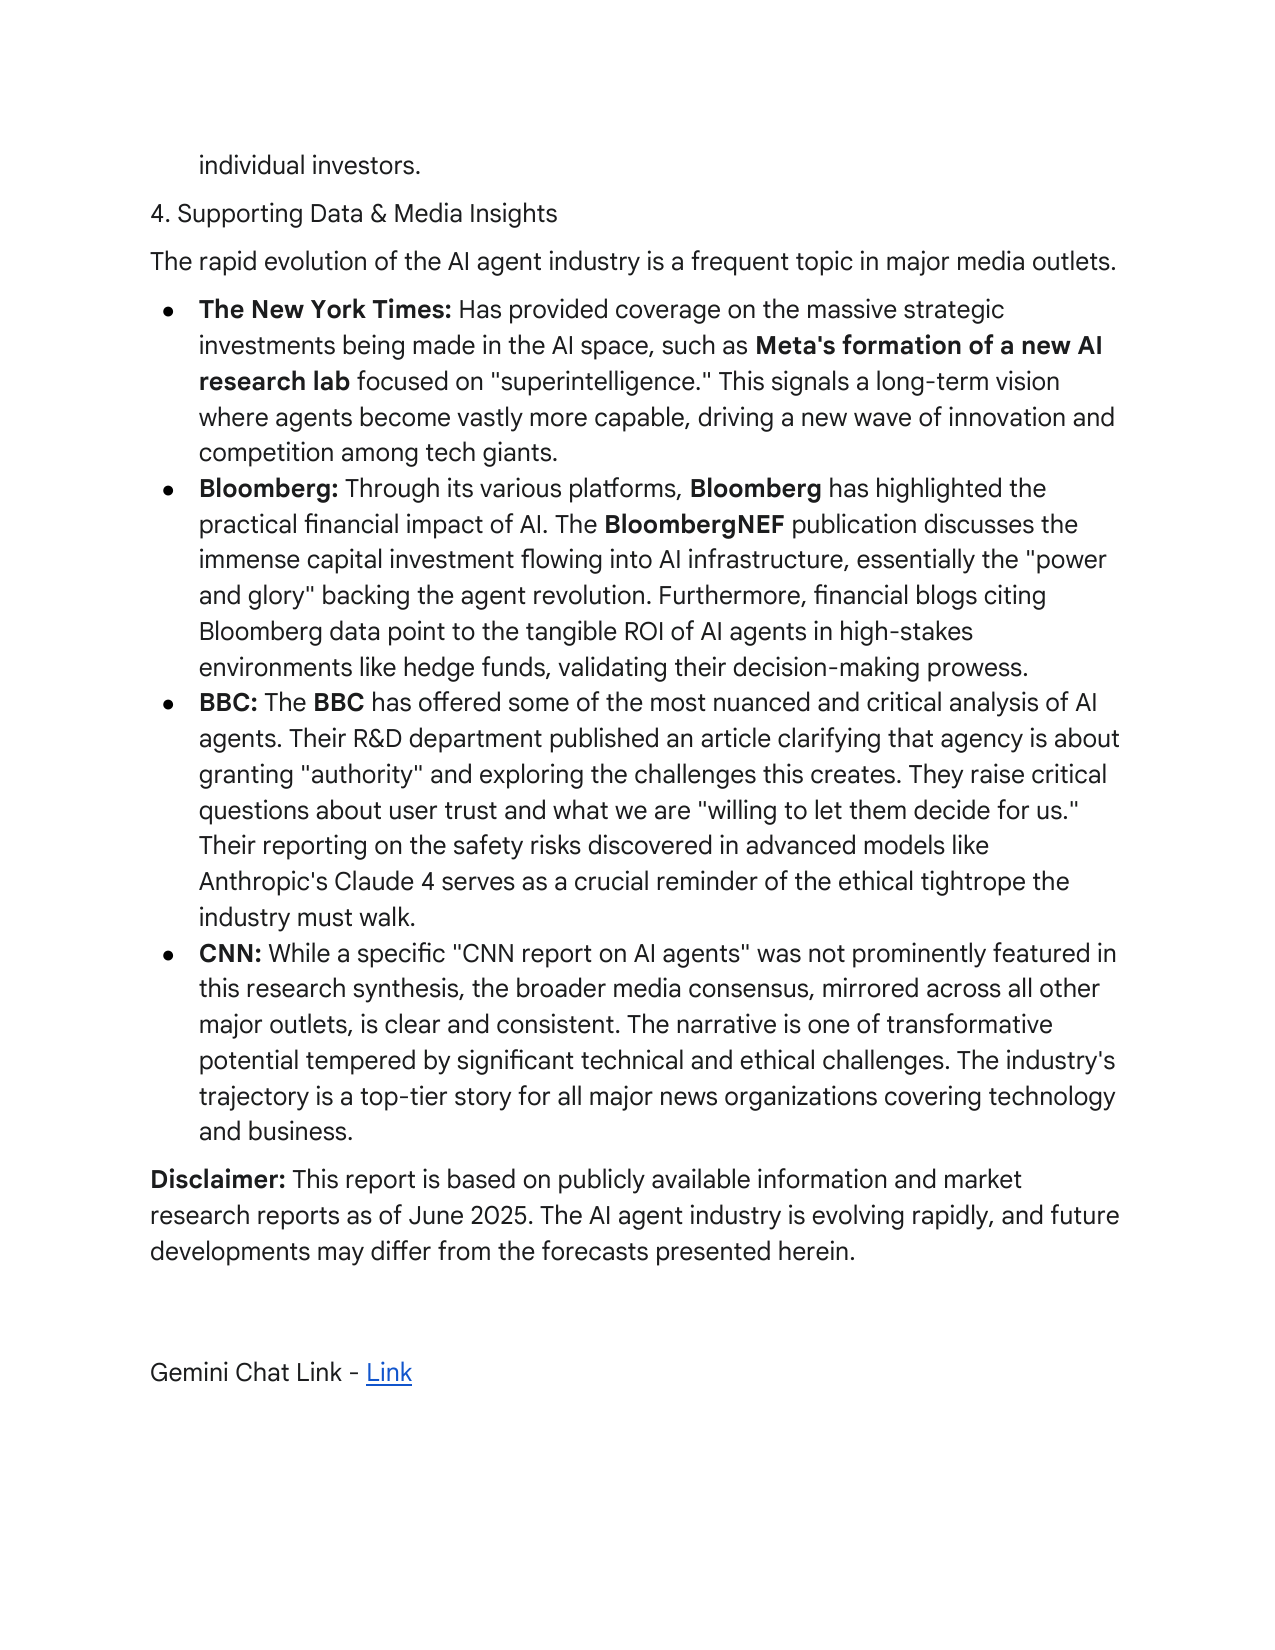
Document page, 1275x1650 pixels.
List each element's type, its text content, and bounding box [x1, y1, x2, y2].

list Bloomberg: Through its various platforms, Bloomberg has highlighted the practical financial impact of AI. The BloombergNEF publication discusses the immense capital investment flowing into AI infrastructure, essentially the "power and glory" backing the agent revolution. Furthermore, financial blogs citing Bloomberg data point to the tangible ROI of AI agents in high-stakes environments like hedge funds, validating their decision-making prowess. [161, 473, 1125, 683]
list BBC: The BBC has offered some of the most nuanced and critical analysis of AI agents. Their R&D department published an article clarifying that agency is about granting "authority" and exploring the challenges this creates. They raise critical questions about user trust and what we are "willing to let them decide for us." Their reporting on the safety risks discovered in advanced models like Anthropic's Claude 4 serves as a crucial reminder of the ethical tightrope the industry must walk. [161, 688, 1125, 933]
text Disclaimer: This report is based on publicly available information and market research reports as of June 2025. The AI agent industry is evolving rapidly, and future developments may differ from the forecasts presented herein. [150, 1165, 1125, 1267]
subtitle 4. Supporting Data & Media Insights [150, 198, 1125, 229]
list CNN: While a specific "CNN report on AI agents" was not prominently featured in this research synthesis, the broader media consensus, mirrored across all other major outlets, is clear and consistent. The narrative is one of transformative potential tempered by significant technical and ethical challenges. The industry's trajectory is a top-tier story for all major news organizations covering technology and business. [161, 938, 1125, 1148]
list The New York Times: Has provided coverage on the massive strategic investments being made in the AI space, such as Meta's formation of a new AI research lab focused on "superintelligence." This signals a long-term vision where agents become vastly more capable, driving a new wave of innovation and competition among tech giants. [161, 295, 1125, 469]
text Gemini Chat Link - Link [150, 1358, 1125, 1389]
text The rapid evolution of the AI agent industry is a frequent topic in major media outlets. [150, 246, 1125, 278]
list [161, 150, 1125, 181]
